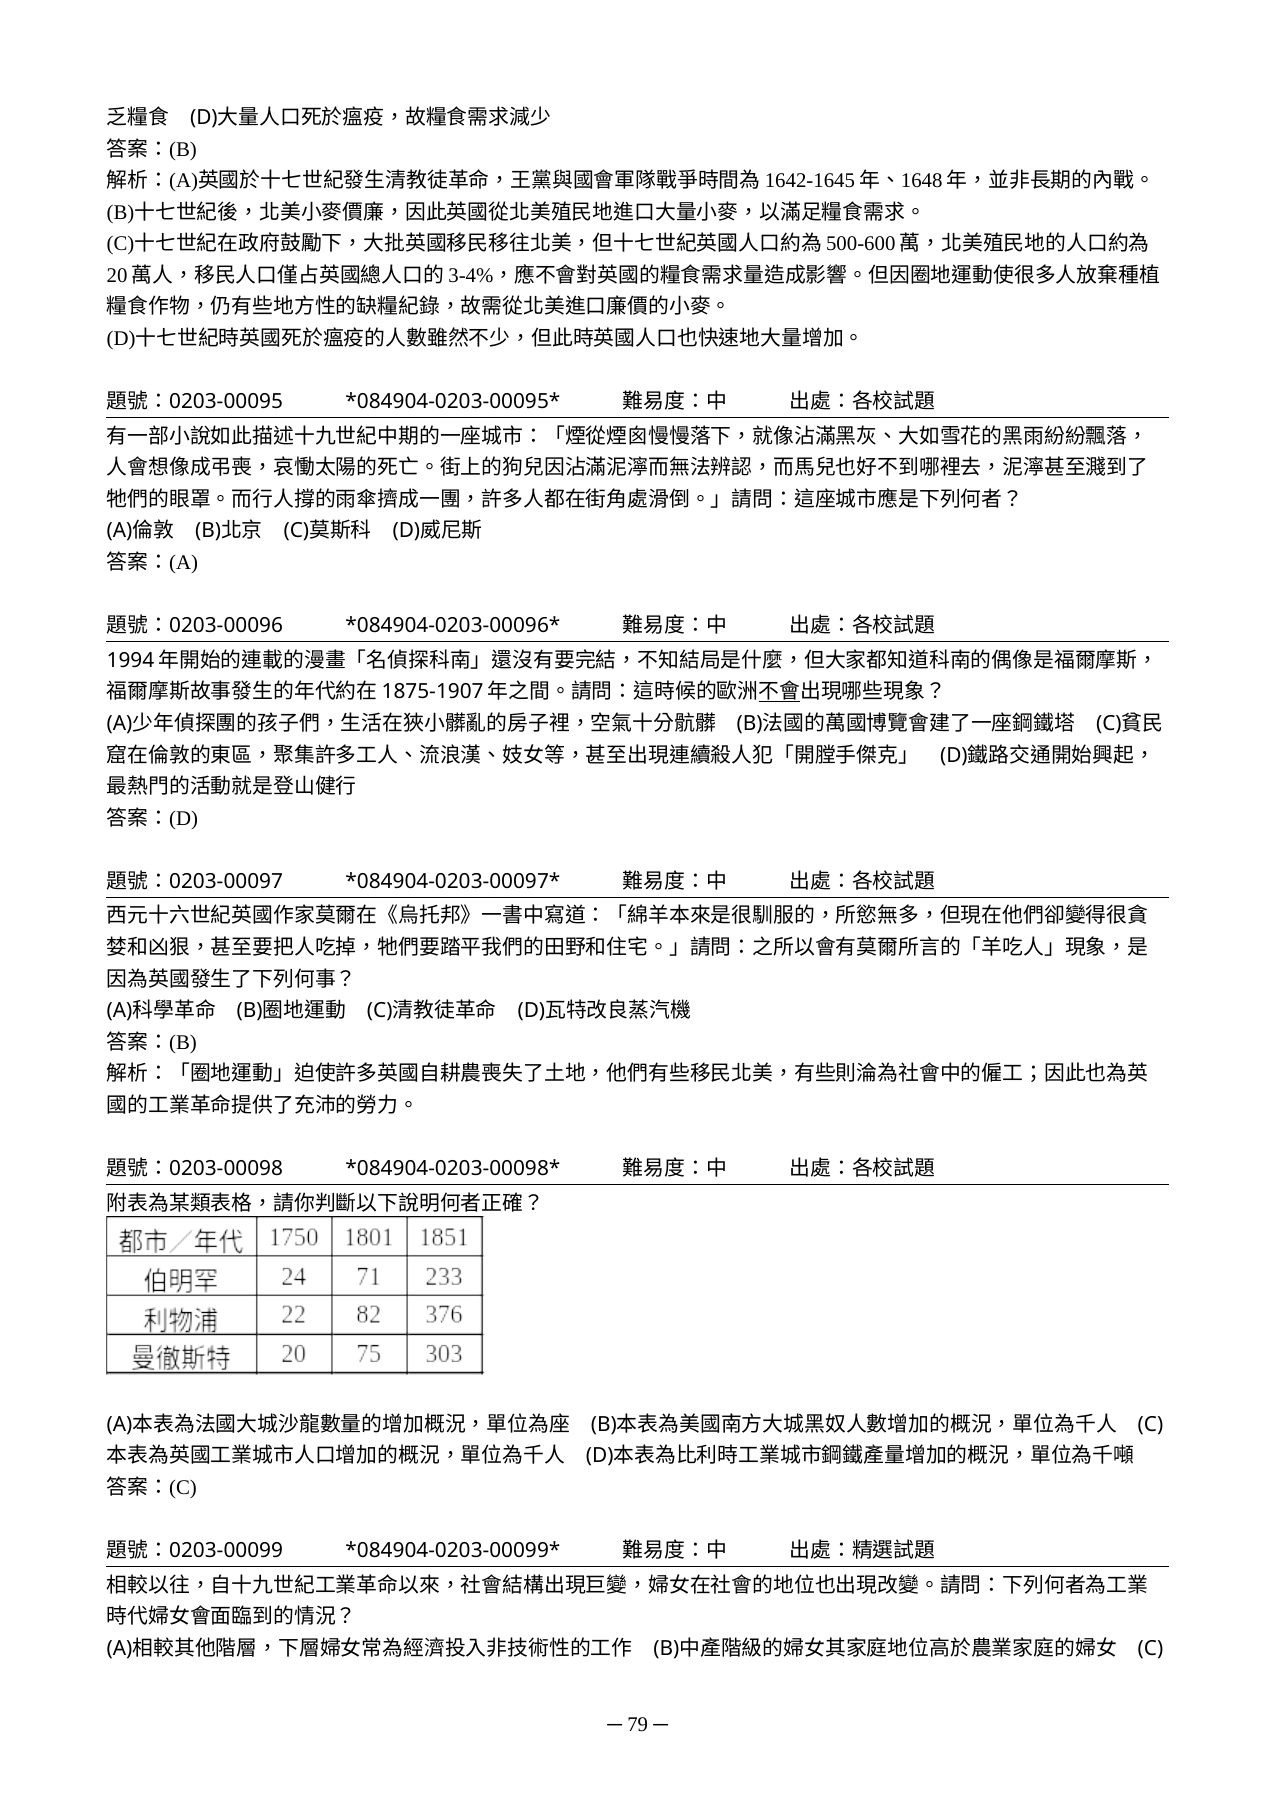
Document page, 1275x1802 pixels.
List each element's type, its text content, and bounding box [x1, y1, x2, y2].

text 解析：(A)英國於十七世紀發生清教徒革命，王黨與國會軍隊戰爭時間為1642-1645年、1648年，並非長期的內戰。 (B)十七世紀後，北美小麥價廉，因此英國從北美殖民地進口大量小麥，以滿足糧食需求。 (C)十七世紀在政府鼓勵下，大批英國移民移往北美，但十七世紀英國人口約為500-600萬，北美殖民地的人口約為20萬人，移民人口僅占英國總人口的3-4%，應不會對英國的糧食需求量造成影響。但因圈地運動使很多人放棄種植糧食作物，仍有些地方性的缺糧紀錄，故需從北美進口廉價的小麥。 (D)十七世紀時英國死於瘟疫的人數雖然不少，但此時英國人口也快速地大量增加。 [106, 163, 1169, 352]
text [106, 1567, 1169, 1662]
text 題號：0203-00099 *084904-0203-00099* 難易度：中 出處：精選試題 [106, 1532, 1169, 1566]
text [106, 100, 1169, 131]
text 1994年開始的連載的漫畫「名偵探科南」還沒有要完結，不知結局是什麼，但大家都知道科南的偶像是福爾摩斯，福爾摩斯故事發生的年代約在1875-1907年之間。請問：這時候的歐洲不會出現哪些現象？ (A)少年偵探團的孩子們，生活在狹小髒亂的房子裡，空氣十分骯髒 (B)法國的萬國博覽會建了一座鋼鐵塔 (C)貧民窟在倫敦的東區，聚集許多工人、流浪漢、妓女等，甚至出現連續殺人犯「開膛手傑克」 (D)鐵路交通開始興起，最熱門的活動就是登山健行 [106, 642, 1169, 800]
text 西元十六世紀英國作家莫爾在《烏托邦》一書中寫道：「綿羊本來是很馴服的，所慾無多，但現在他們卻變得很貪婪和凶狠，甚至要把人吃掉，牠們要踏平我們的田野和住宅。」請問：之所以會有莫爾所言的「羊吃人」現象，是因為英國發生了下列何事？ (A)科學革命 (B)圈地運動 (C)清教徒革命 (D)瓦特改良蒸汽機 [106, 898, 1169, 1024]
text 題號：0203-00096 *084904-0203-00096* 難易度：中 出處：各校試題 [106, 608, 1169, 641]
text 題號：0203-00095 *084904-0203-00095* 難易度：中 出處：各校試題 [106, 384, 1169, 417]
text 題號：0203-00098 *084904-0203-00098* 難易度：中 出處：各校試題 [106, 1151, 1169, 1184]
text 有一部小說如此描述十九世紀中期的一座城市：「煙從煙囪慢慢落下，就像沾滿黑灰、大如雪花的黑雨紛紛飄落，人會想像成弔喪，哀慟太陽的死亡。街上的狗兒因沾滿泥濘而無法辨認，而馬兒也好不到哪裡去，泥濘甚至濺到了牠們的眼罩。而行人撐的雨傘擠成一團，許多人都在街角處滑倒。」請問：這座城市應是下列何者？ (A)倫敦 (B)北京 (C)莫斯科 (D)威尼斯 [106, 418, 1169, 545]
text 答案：(B) [106, 131, 1169, 163]
text 附表為某類表格，請你判斷以下說明何者正確？ (A)本表為法國大城沙龍數量的增加概況，單位為座 (B)本表為美國南方大城黑奴人數增加的概況，單位為千人 (C)本表為英國工業城市人口增加的概況，單位為千人 (D)本表為比利時工業城市鋼鐵產量增加的概況，單位為千噸 [106, 1185, 1169, 1469]
text 題號：0203-00097 *084904-0203-00097* 難易度：中 出處：各校試題 [106, 863, 1169, 897]
text 答案：(A) [106, 545, 1169, 576]
text 解析：「圈地運動」迫使許多英國自耕農喪失了土地，他們有些移民北美，有些則淪為社會中的僱工；因此也為英國的工業革命提供了充沛的勞力。 [106, 1056, 1169, 1119]
text 答案：(D) [106, 800, 1169, 832]
text 答案：(B) [106, 1024, 1169, 1056]
text 答案：(C) [106, 1469, 1169, 1501]
